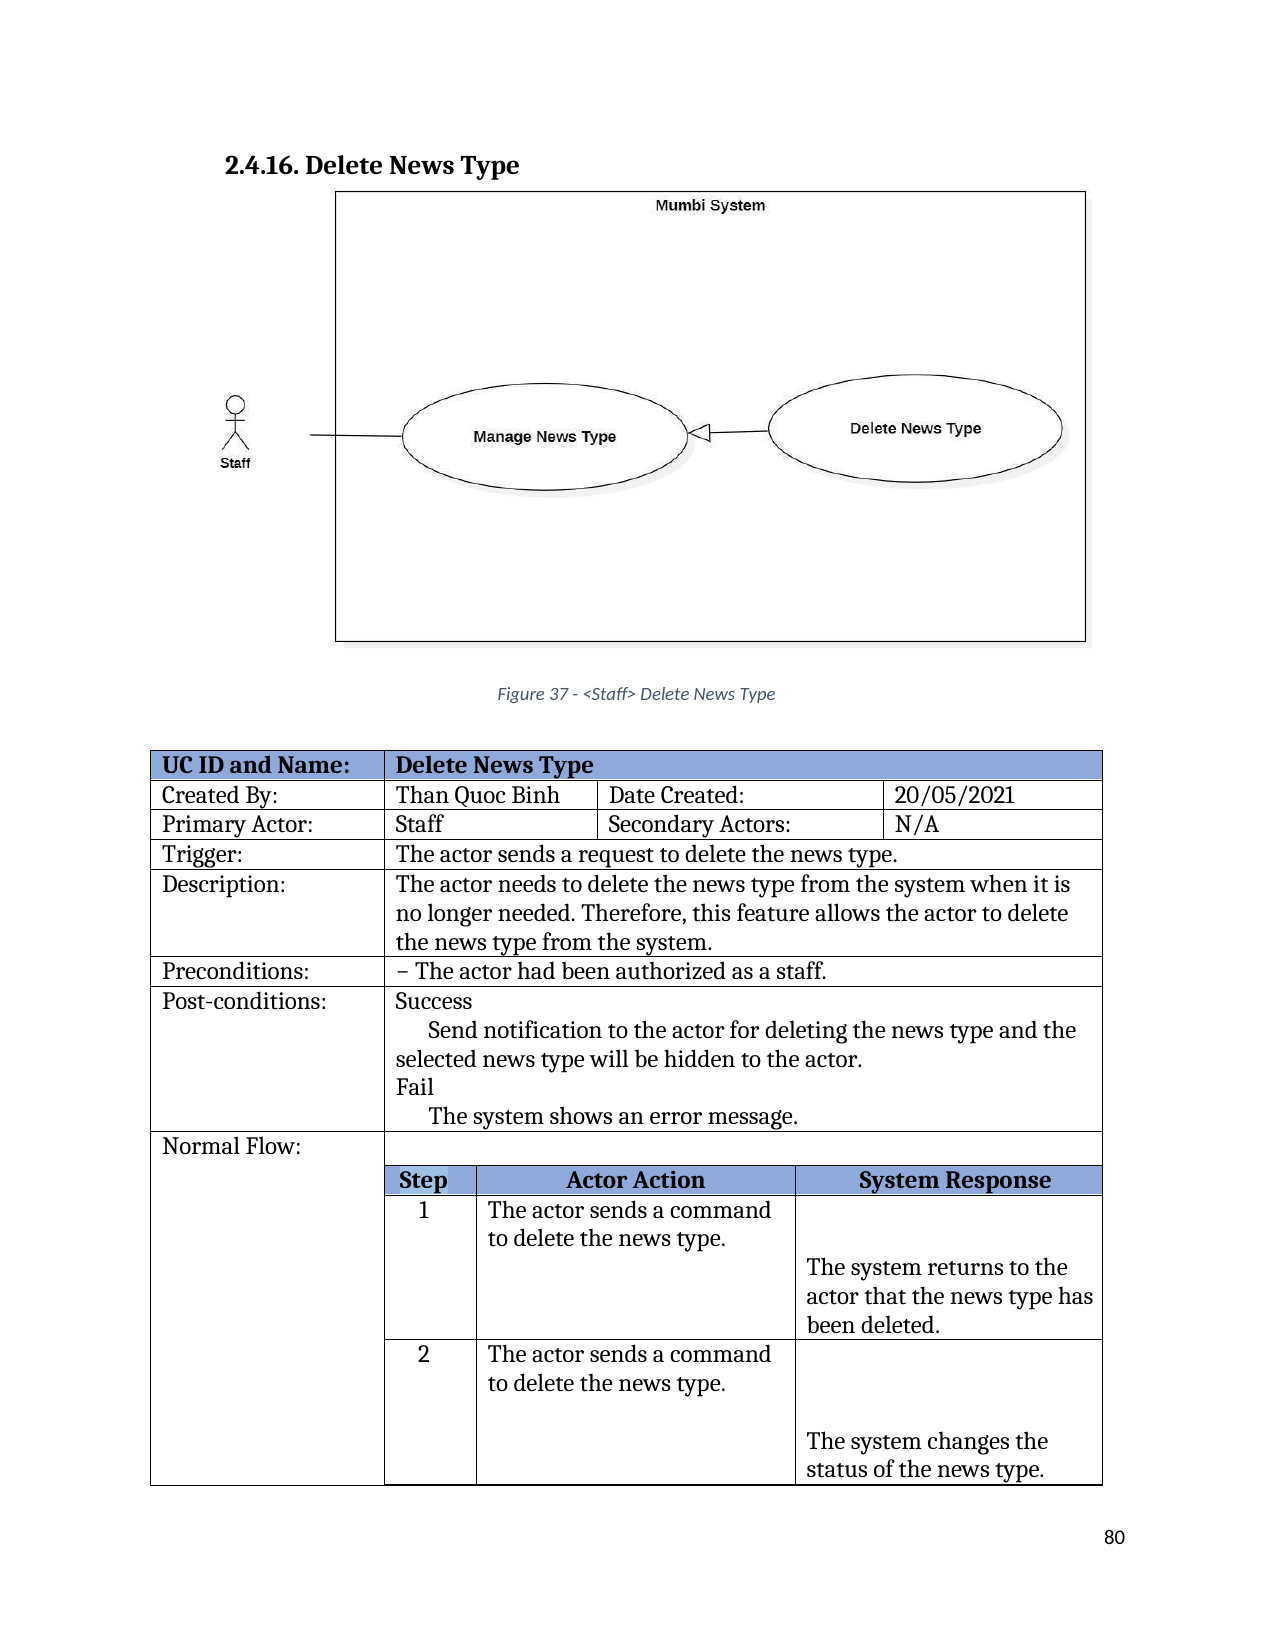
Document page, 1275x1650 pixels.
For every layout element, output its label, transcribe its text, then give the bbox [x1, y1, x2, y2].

text Figure 37 - <Staff> Delete News Type [150, 682, 1125, 705]
table_cell [477, 1340, 795, 1484]
table_cell Secondary Actors: [598, 810, 883, 839]
table_cell Description: [151, 870, 384, 956]
table_cell The actor sends a request to delete the news type. [385, 840, 1102, 869]
table_cell [477, 1196, 795, 1339]
table_cell Date Created: [598, 781, 883, 809]
table_cell − The actor had been authorized as a staff. [385, 957, 1102, 986]
table_cell Primary Actor: [151, 810, 384, 839]
table_cell Created By: [151, 781, 384, 809]
subtitle 2.4.16. Delete News Type [187, 150, 1125, 181]
table_cell The actor needs to delete the news type from the system when it is no longer needed. Therefore, this feature allows the actor to delete the news type from the system. [385, 870, 1102, 956]
table_cell N/A [884, 810, 1102, 839]
table_cell Than Quoc Binh [385, 781, 597, 809]
table_cell [385, 1340, 476, 1484]
table_cell Post-conditions: [151, 987, 384, 1131]
table_cell Trigger: [151, 840, 384, 869]
table_cell [385, 1196, 476, 1339]
picture [150, 181, 1125, 682]
table_cell Success Send notification to the actor for deleting the news type and the selected news type will be hidden to the actor. Fail The system shows an error message. [385, 987, 1102, 1131]
table_cell Normal Flow: [151, 1132, 384, 1485]
table_cell Preconditions: [151, 957, 384, 986]
table_cell [796, 1340, 1102, 1484]
table_cell 20/05/2021 [884, 781, 1102, 809]
table_header Delete News Type [385, 751, 1102, 779]
table_header UC ID and Name: [151, 751, 384, 779]
table_cell [796, 1196, 1102, 1339]
table_cell [385, 1132, 1102, 1165]
table_cell Staff [385, 810, 597, 839]
